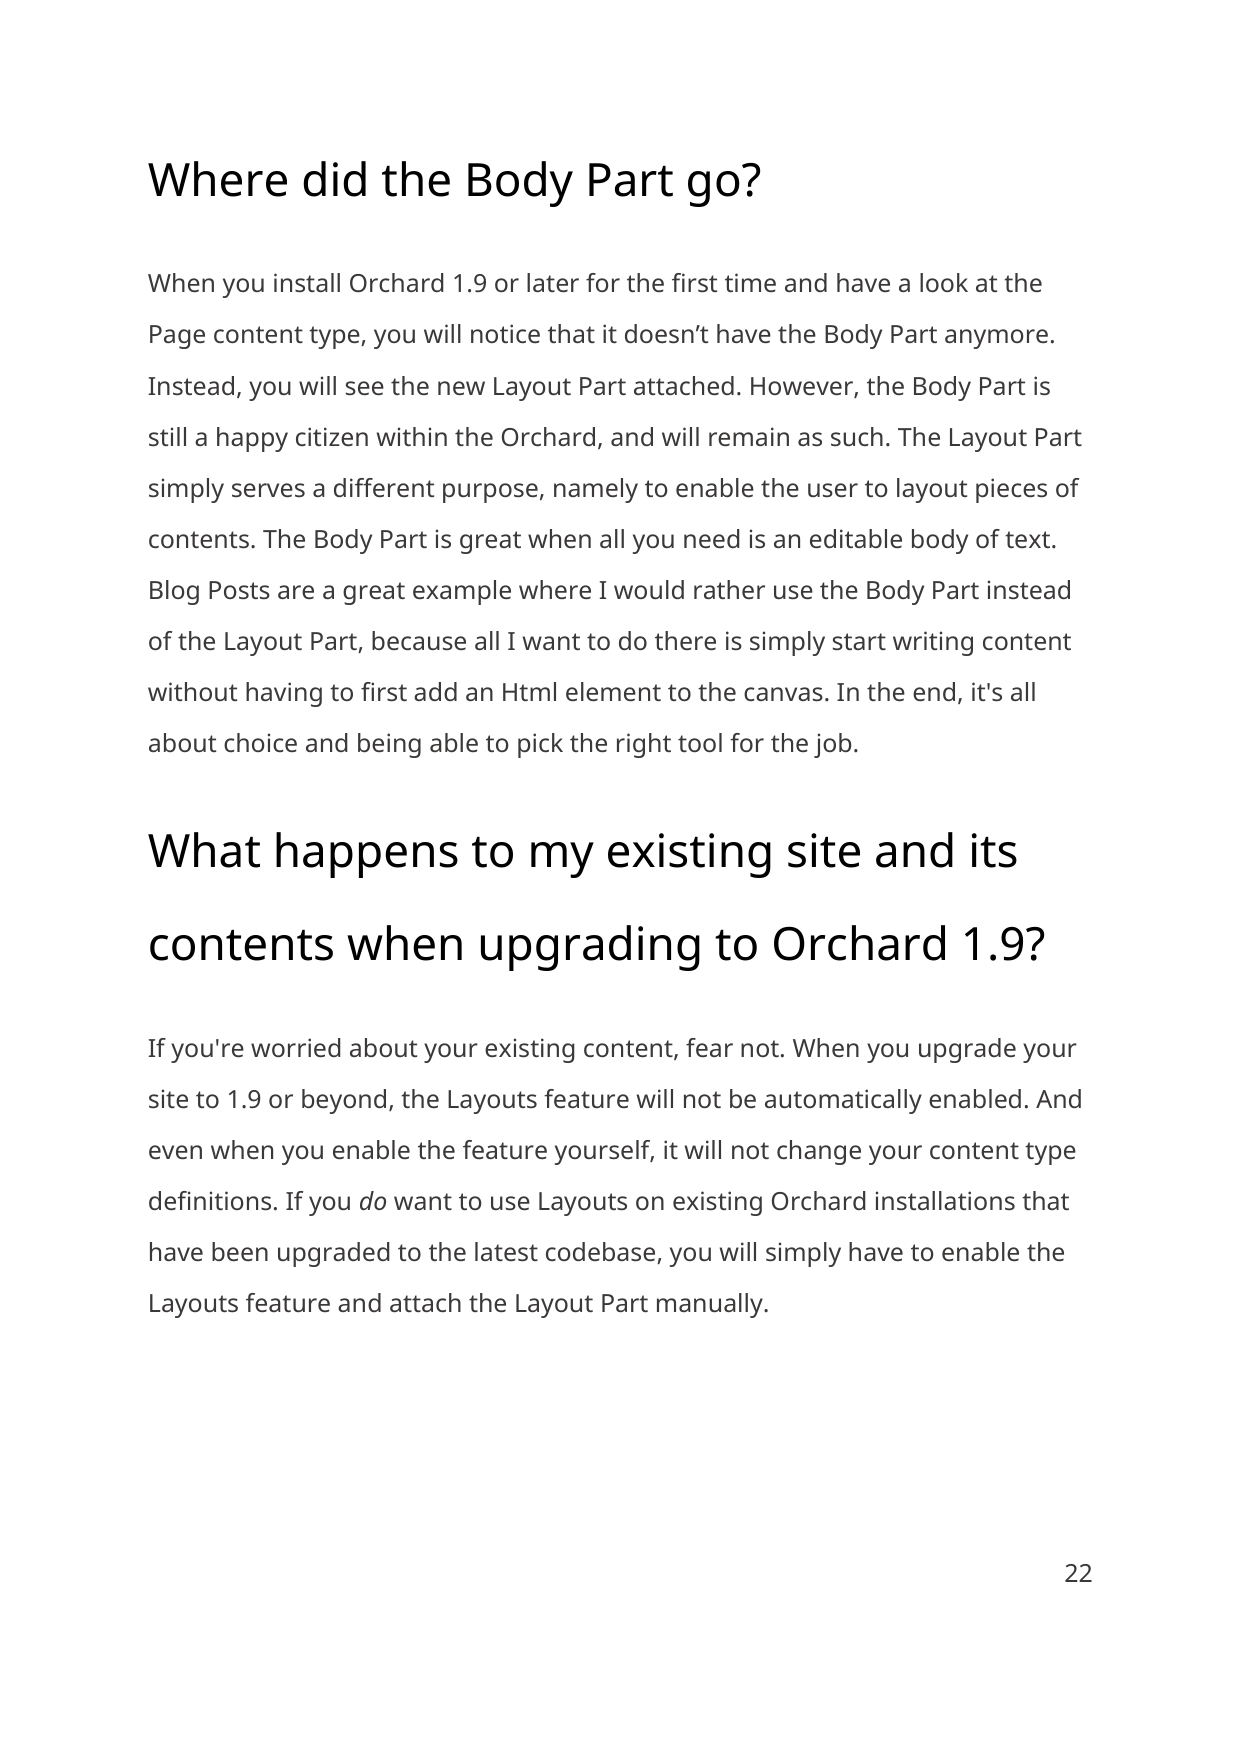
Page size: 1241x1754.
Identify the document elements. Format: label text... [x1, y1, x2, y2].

subtitle Where did the Body Part go? [148, 148, 1093, 210]
text When you install Orchard 1.9 or later for the first time and have a look at the Page content type, you will notice that it doesn’t have the Body Part anymore. Instead, you will see the new Layout Part attached. However, the Body Part is still a happy citizen within the Orchard, and will remain as such. The Layout Part simply serves a different purpose, namely to enable the user to layout pieces of contents. The Body Part is great when all you need is an editable body of text. Blog Posts are a great example where I would rather use the Body Part instead of the Layout Part, because all I want to do there is simply start writing content without having to first add an Html element to the canvas. In the end, it's all about choice and being able to pick the right tool for the job. [148, 266, 1093, 759]
text If you're worried about your existing content, fear not. When you upgrade your site to 1.9 or beyond, the Layouts feature will not be automatically enabled. And even when you enable the feature yourself, it will not change your content type definitions. If you do want to use Layouts on existing Orchard installations that have been upgraded to the latest codebase, you will simply have to enable the Layouts feature and attach the Layout Part manually. [148, 1030, 1093, 1319]
subtitle What happens to my existing site and its contents when upgrading to Orchard 1.9? [148, 818, 1093, 974]
